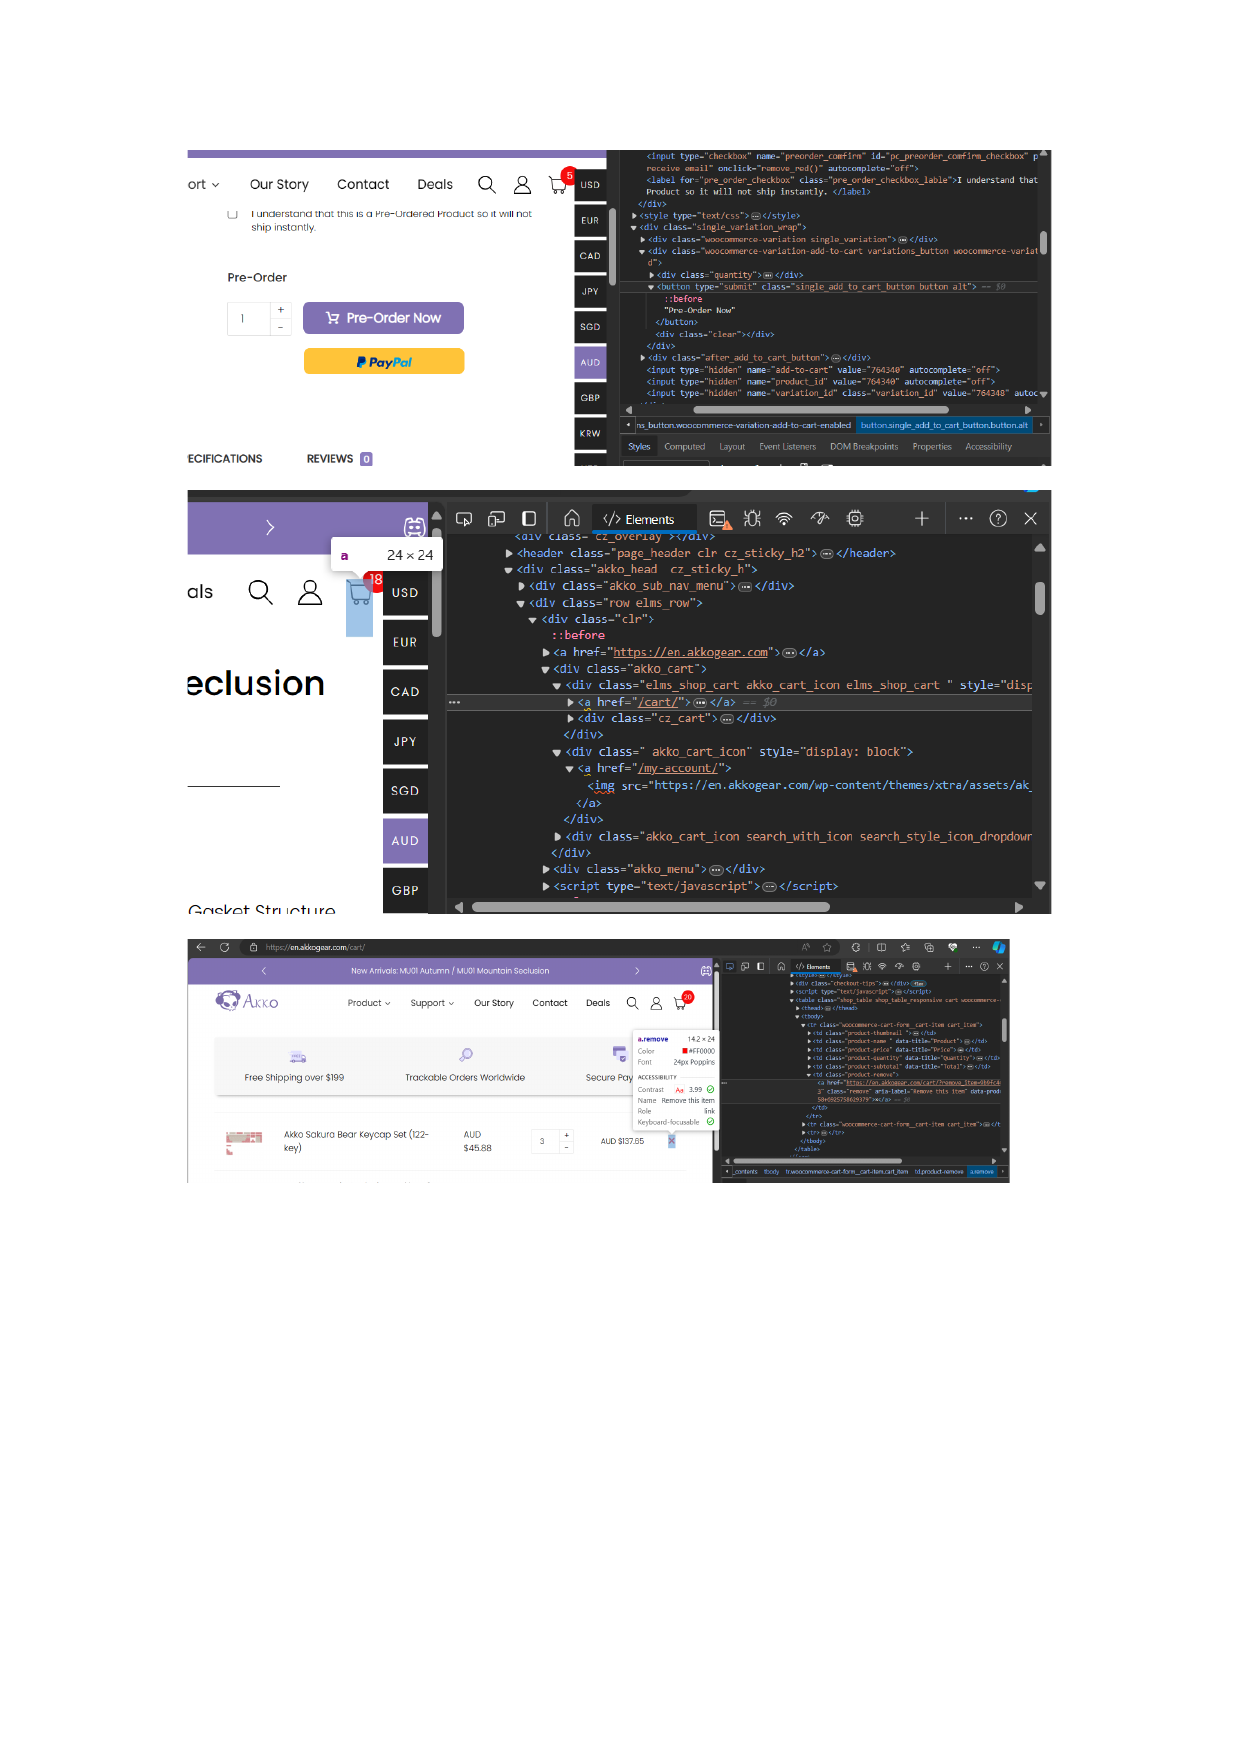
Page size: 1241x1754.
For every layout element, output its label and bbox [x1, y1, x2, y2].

picture [187, 490, 1052, 914]
picture [187, 150, 1052, 466]
picture [187, 939, 1010, 1183]
